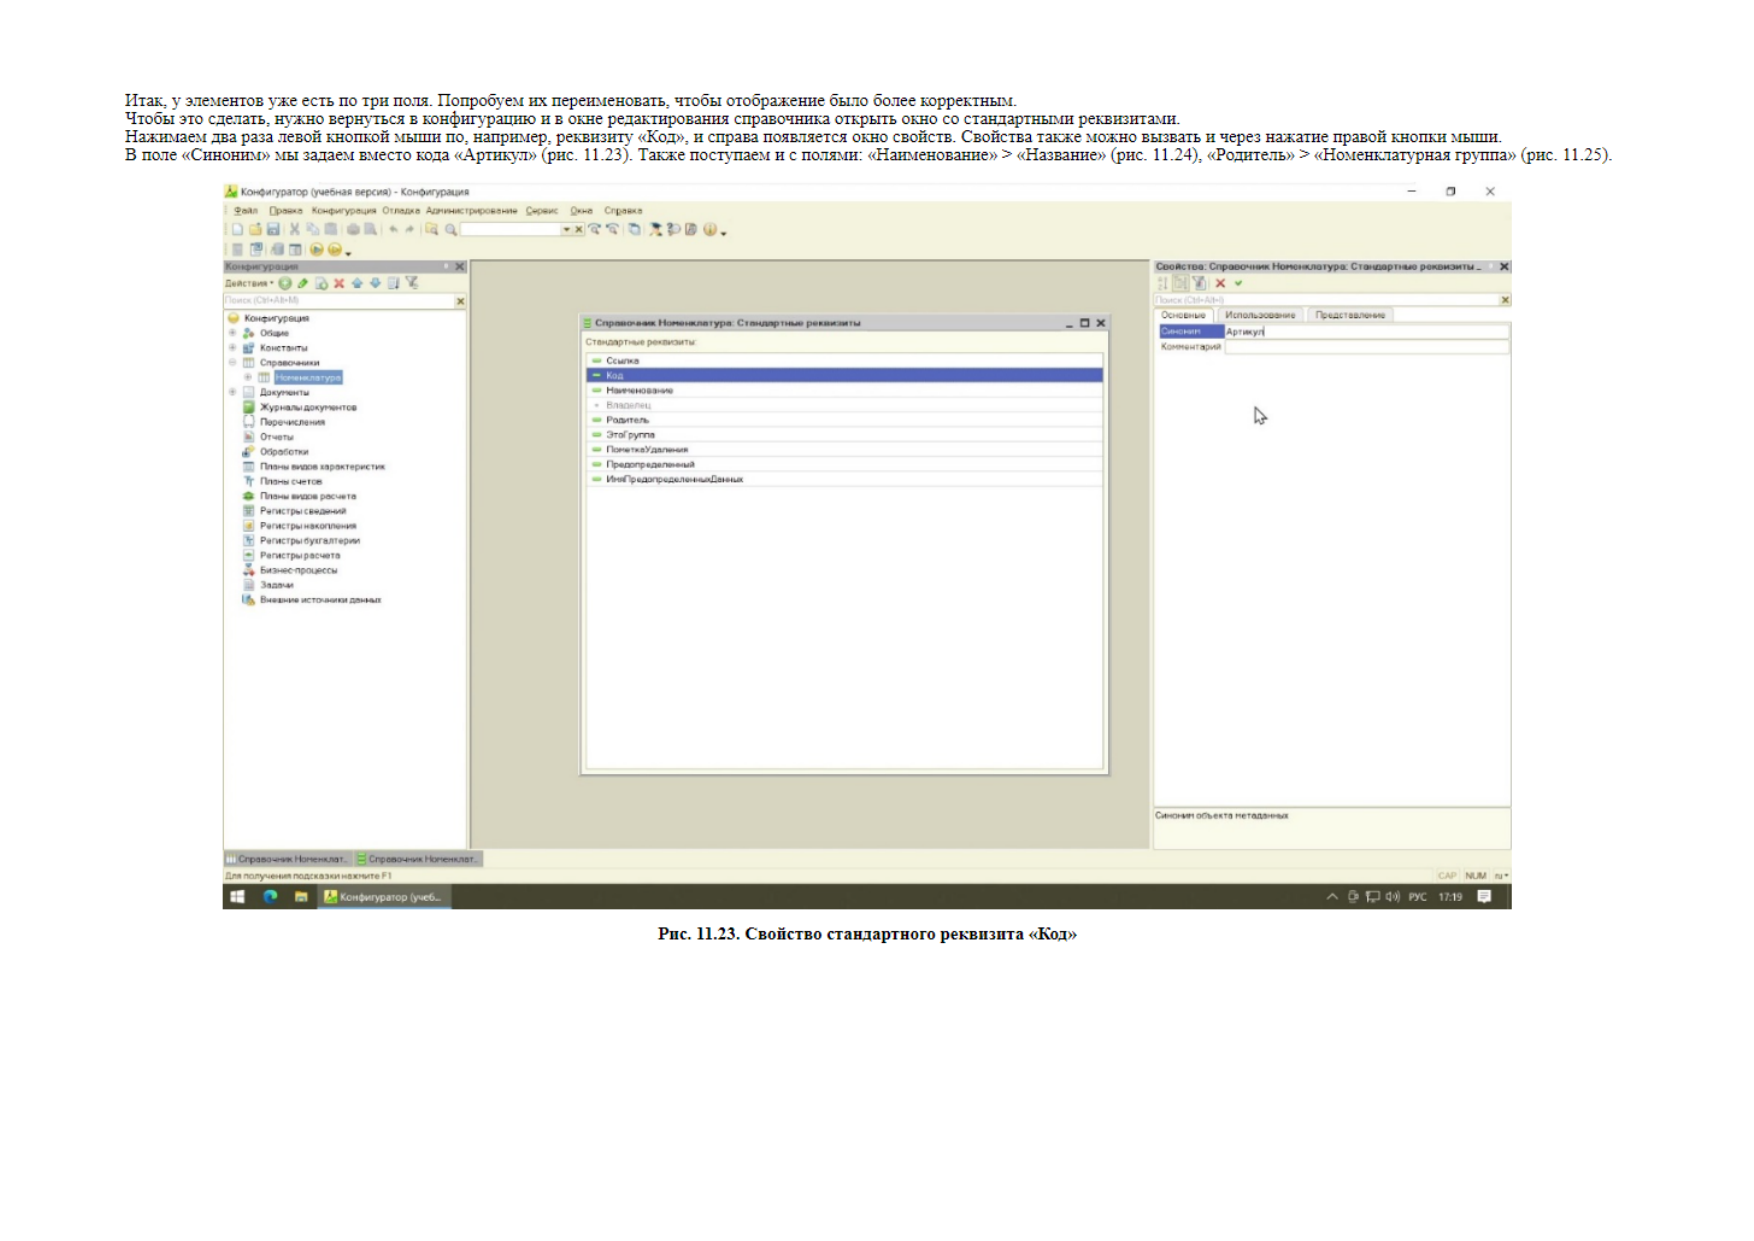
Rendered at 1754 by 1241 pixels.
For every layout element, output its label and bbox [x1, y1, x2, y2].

picture [118, 88, 1636, 948]
